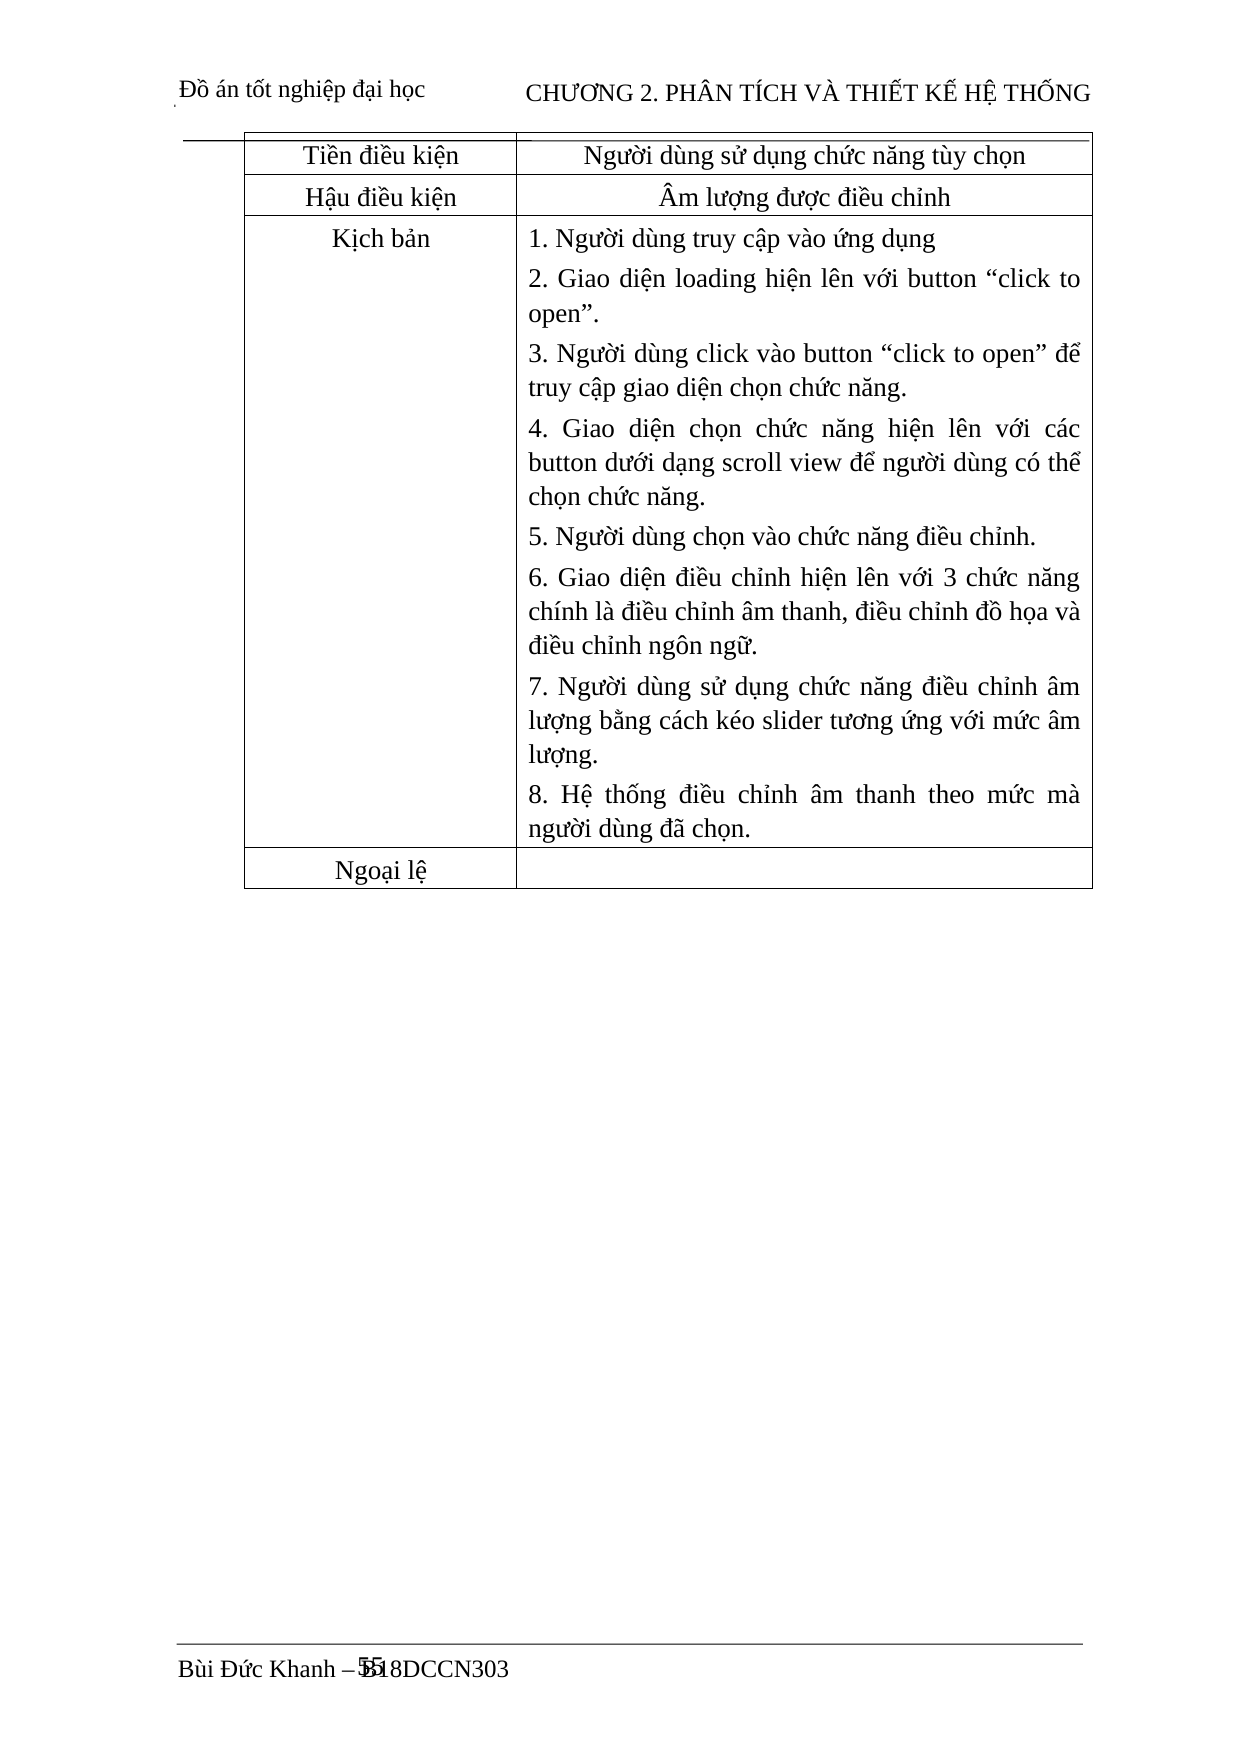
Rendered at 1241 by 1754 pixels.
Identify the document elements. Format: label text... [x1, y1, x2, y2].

table_cell Âm lượng được điều chỉnh [517, 175, 1092, 215]
table_cell 1. Người dùng truy cập vào ứng dụng 2. Giao diện loading hiện lên với button “click to open”. 3. Người dùng click vào button “click to open” để truy cập giao diện chọn chức năng. 4. Giao diện chọn chức năng hiện lên với các button dưới dạng scroll view để người dùng có thể chọn chức năng. 5. Người dùng chọn vào chức năng điều chỉnh. 6. Giao diện điều chỉnh hiện lên với 3 chức năng chính là điều chỉnh âm thanh, điều chỉnh đồ họa và điều chỉnh ngôn ngữ. 7. Người dùng sử dụng chức năng điều chỉnh âm lượng bằng cách kéo slider tương ứng với mức âm lượng. 8. Hệ thống điều chỉnh âm thanh theo mức mà người dùng đã chọn. [517, 216, 1092, 847]
table_cell Hậu điều kiện [245, 175, 516, 215]
table_cell Ngoại lệ [245, 848, 516, 888]
table_cell [517, 848, 1092, 888]
table_cell Kịch bản [245, 216, 516, 847]
table_cell Tiền điều kiện [245, 133, 516, 173]
table_cell Người dùng sử dụng chức năng tùy chọn [517, 133, 1092, 173]
